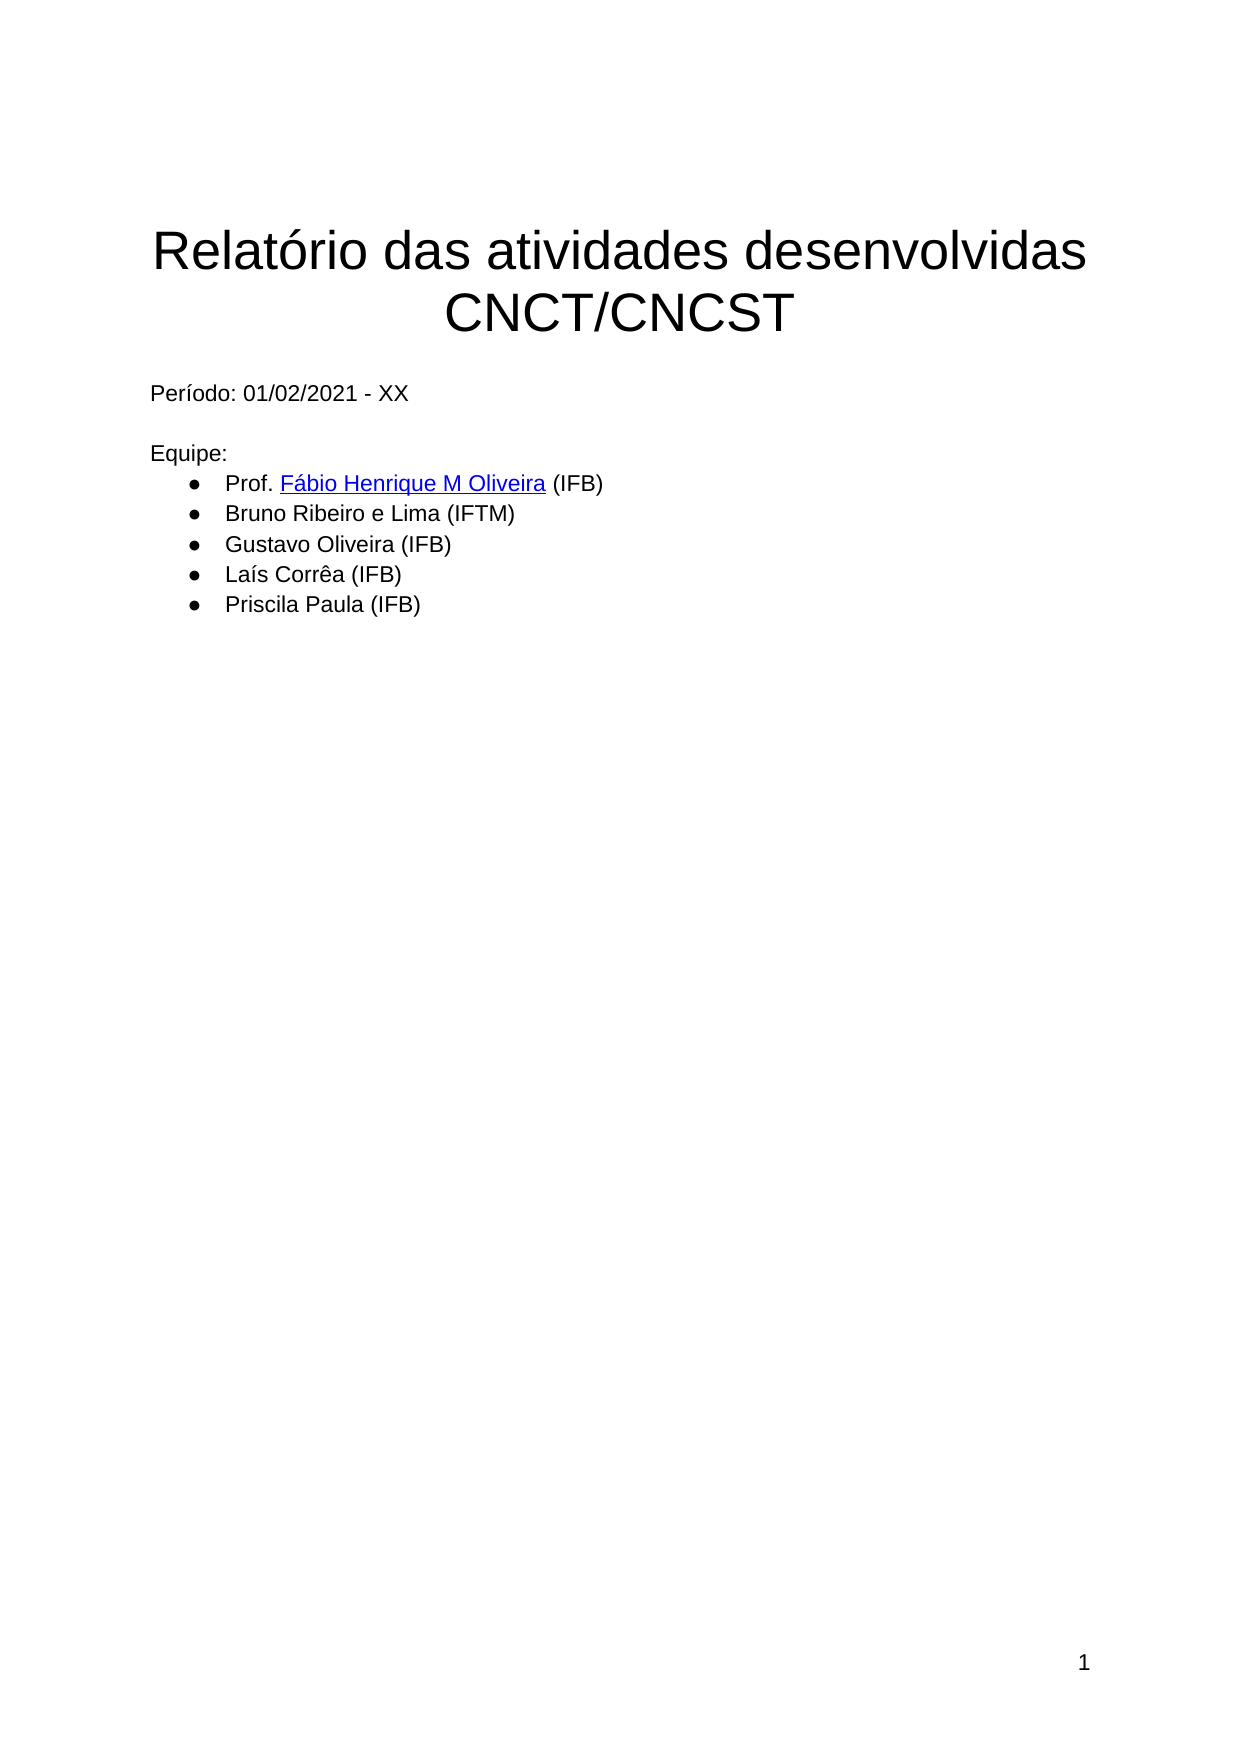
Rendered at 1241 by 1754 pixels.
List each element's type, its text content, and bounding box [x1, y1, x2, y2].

list Laís Corrêa (IFB) [187, 561, 1090, 587]
text Equipe: [150, 440, 1090, 466]
list Prof. Fábio Henrique M Oliveira (IFB) [187, 470, 1090, 497]
list Gustavo Oliveira (IFB) [187, 531, 1090, 557]
list Bruno Ribeiro e Lima (IFTM) [187, 500, 1090, 527]
text Período: 01/02/2021 - XX [150, 379, 1090, 406]
list Priscila Paula (IFB) [187, 591, 1090, 617]
title Relatório das atividades desenvolvidas CNCT/CNCST [150, 218, 1090, 343]
